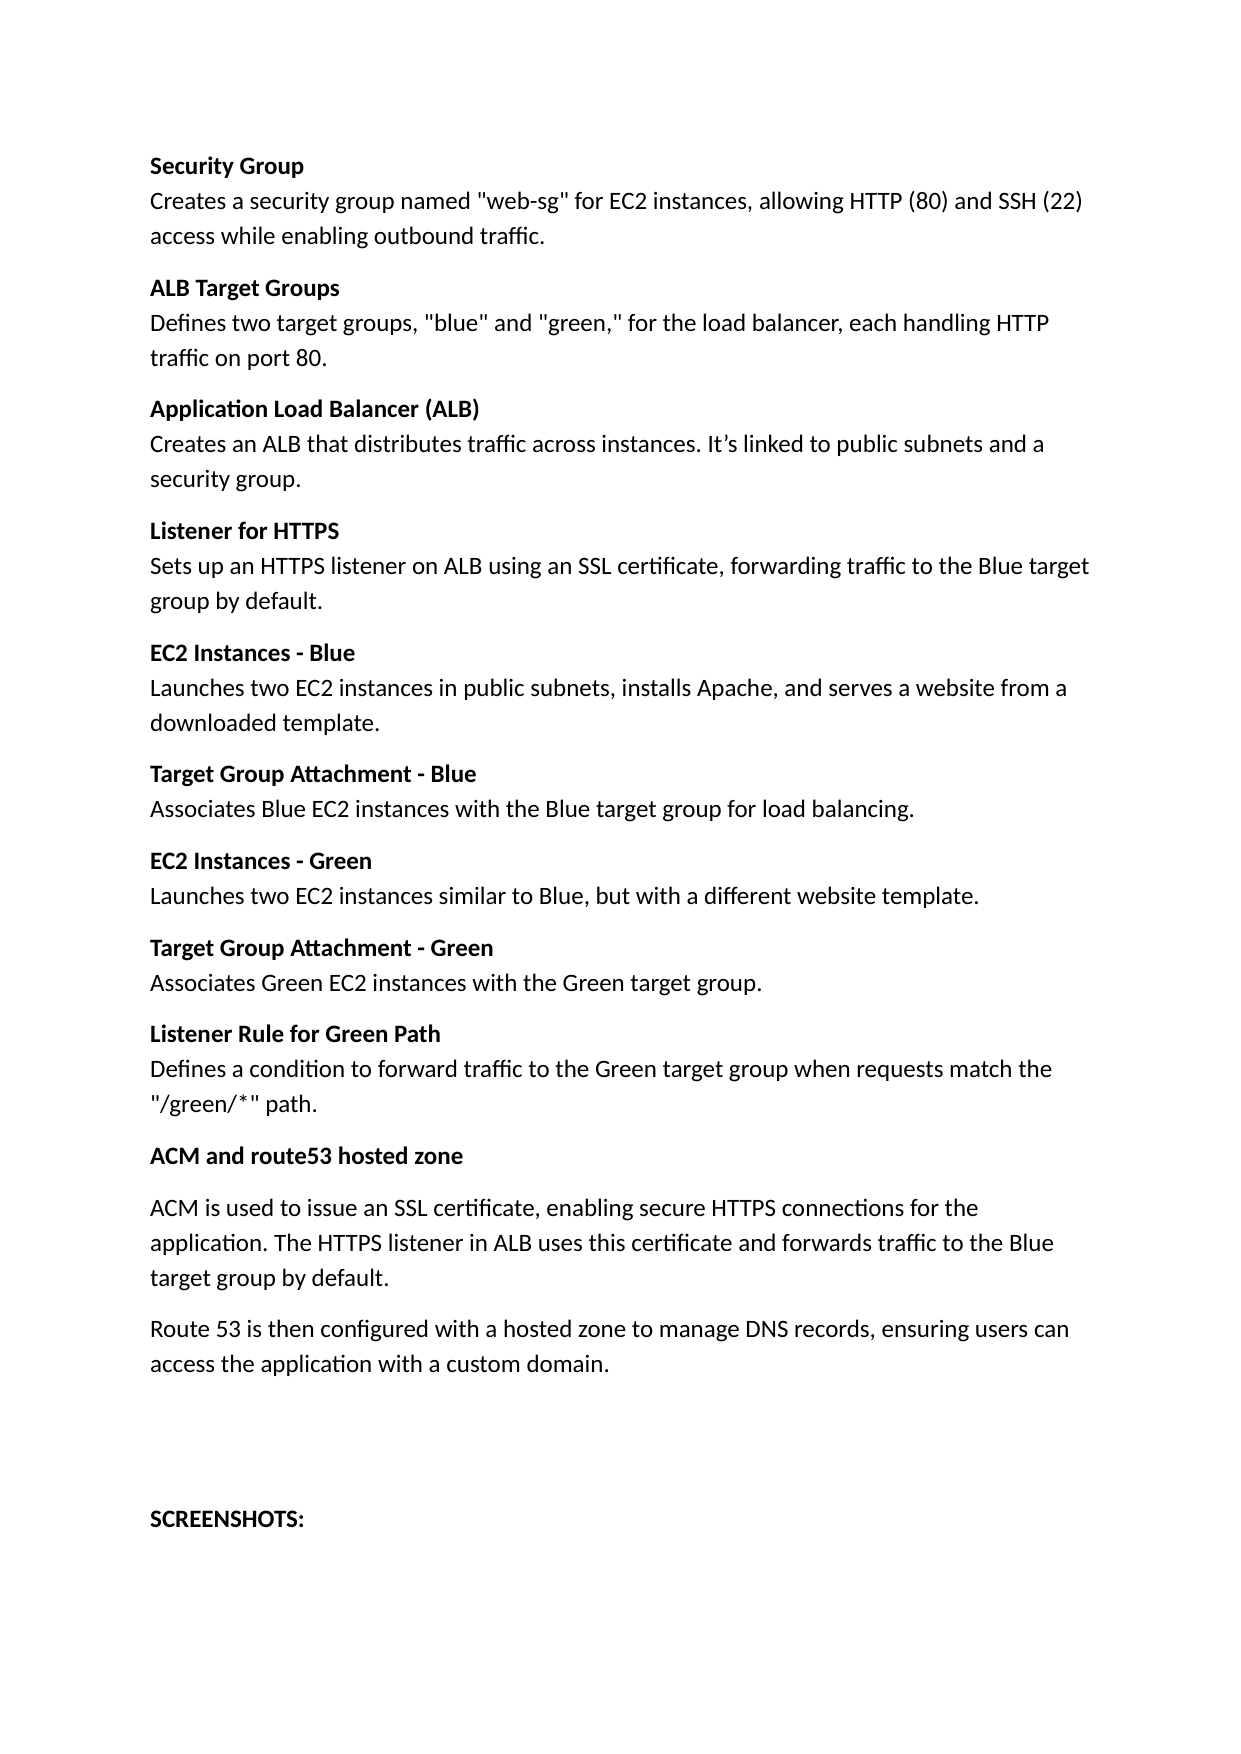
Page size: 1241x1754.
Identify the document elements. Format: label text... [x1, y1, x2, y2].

text Target Group Attachment - Green Associates Green EC2 instances with the Green target group. [150, 932, 1090, 997]
text Application Load Balancer (ALB) Creates an ALB that distributes traffic across instances. It’s linked to public subnets and a security group. [150, 393, 1090, 494]
text ACM is used to issue an SSL certificate, enabling secure HTTPS connections for the application. The HTTPS listener in ALB uses this certificate and forwards traffic to the Blue target group by default. [150, 1192, 1090, 1292]
text ALB Target Groups Defines two target groups, "blue" and "green," for the load balancer, each handling HTTP traffic on port 80. [150, 272, 1090, 372]
text Listener Rule for Green Path Defines a condition to forward traffic to the Green target group when requests match the "/green/*" path. [150, 1018, 1090, 1119]
text Target Group Attachment - Blue Associates Blue EC2 instances with the Blue target group for load balancing. [150, 758, 1090, 824]
text ACM and route53 hosted zone [150, 1140, 1090, 1171]
text SCREENSHOTS: [150, 1503, 1090, 1534]
text Security Group Creates a security group named "web-sg" for EC2 instances, allowing HTTP (80) and SSH (22) access while enabling outbound traffic. [150, 150, 1090, 251]
text EC2 Instances - Green Launches two EC2 instances similar to Blue, but with a different website template. [150, 845, 1090, 911]
text EC2 Instances - Blue Launches two EC2 instances in public subnets, installs Apache, and serves a website from a downloaded template. [150, 637, 1090, 737]
text Route 53 is then configured with a hosted zone to manage DNS records, ensuring users can access the application with a custom domain. [150, 1313, 1090, 1379]
text Listener for HTTPS Sets up an HTTPS listener on ALB using an SSL certificate, forwarding traffic to the Blue target group by default. [150, 515, 1090, 616]
